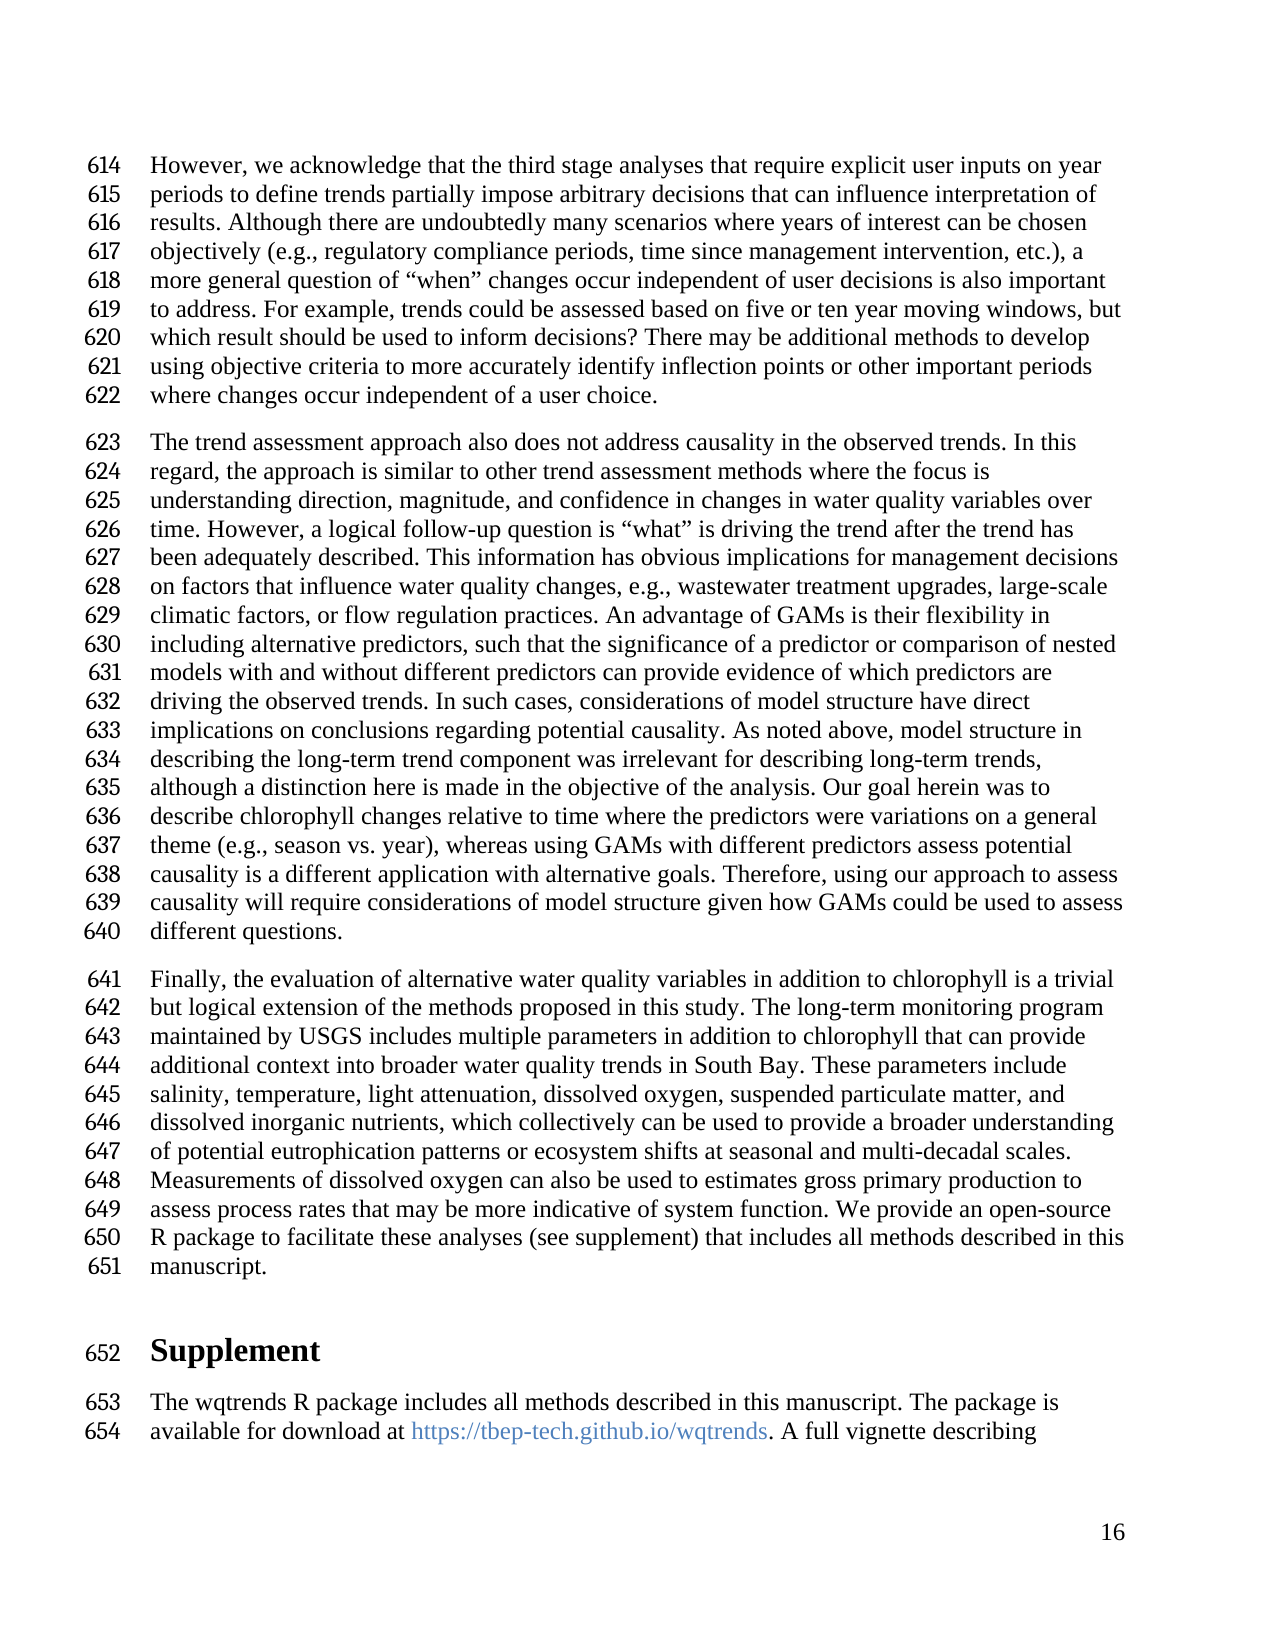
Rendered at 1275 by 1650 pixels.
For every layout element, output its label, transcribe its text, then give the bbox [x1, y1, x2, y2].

text The trend assessment approach also does not address causality in the observed trends. In this regard, the approach is similar to other trend assessment methods where the focus is understanding direction, magnitude, and confidence in changes in water quality variables over time. However, a logical follow-up question is “what” is driving the trend after the trend has been adequately described. This information has obvious implications for management decisions on factors that influence water quality changes, e.g., wastewater treatment upgrades, large-scale climatic factors, or flow regulation practices. An advantage of GAMs is their flexibility in including alternative predictors, such that the significance of a predictor or comparison of nested models with and without different predictors can provide evidence of which predictors are driving the observed trends. In such cases, considerations of model structure have direct implications on conclusions regarding potential causality. As noted above, model structure in describing the long-term trend component was irrelevant for describing long-term trends, although a distinction here is made in the objective of the analysis. Our goal herein was to describe chlorophyll changes relative to time where the predictors were variations on a general theme (e.g., season vs. year), whereas using GAMs with different predictors assess potential causality is a different application with alternative goals. Therefore, using our approach to assess causality will require considerations of model structure given how GAMs could be used to assess different questions. [150, 427, 1125, 945]
subtitle Supplement [150, 1330, 1125, 1368]
text Finally, the evaluation of alternative water quality variables in addition to chlorophyll is a trivial but logical extension of the methods proposed in this study. The long-term monitoring program maintained by USGS includes multiple parameters in addition to chlorophyll that can provide additional context into broader water quality trends in South Bay. These parameters include salinity, temperature, light attenuation, dissolved oxygen, suspended particulate matter, and dissolved inorganic nutrients, which collectively can be used to provide a broader understanding of potential eutrophication patterns or ecosystem shifts at seasonal and multi-decadal scales. Measurements of dissolved oxygen can also be used to estimates gross primary production to assess process rates that may be more indicative of system function. We provide an open-source R package to facilitate these analyses (see supplement) that includes all methods described in this manuscript. [150, 964, 1125, 1280]
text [150, 150, 1125, 409]
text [150, 1387, 1125, 1444]
